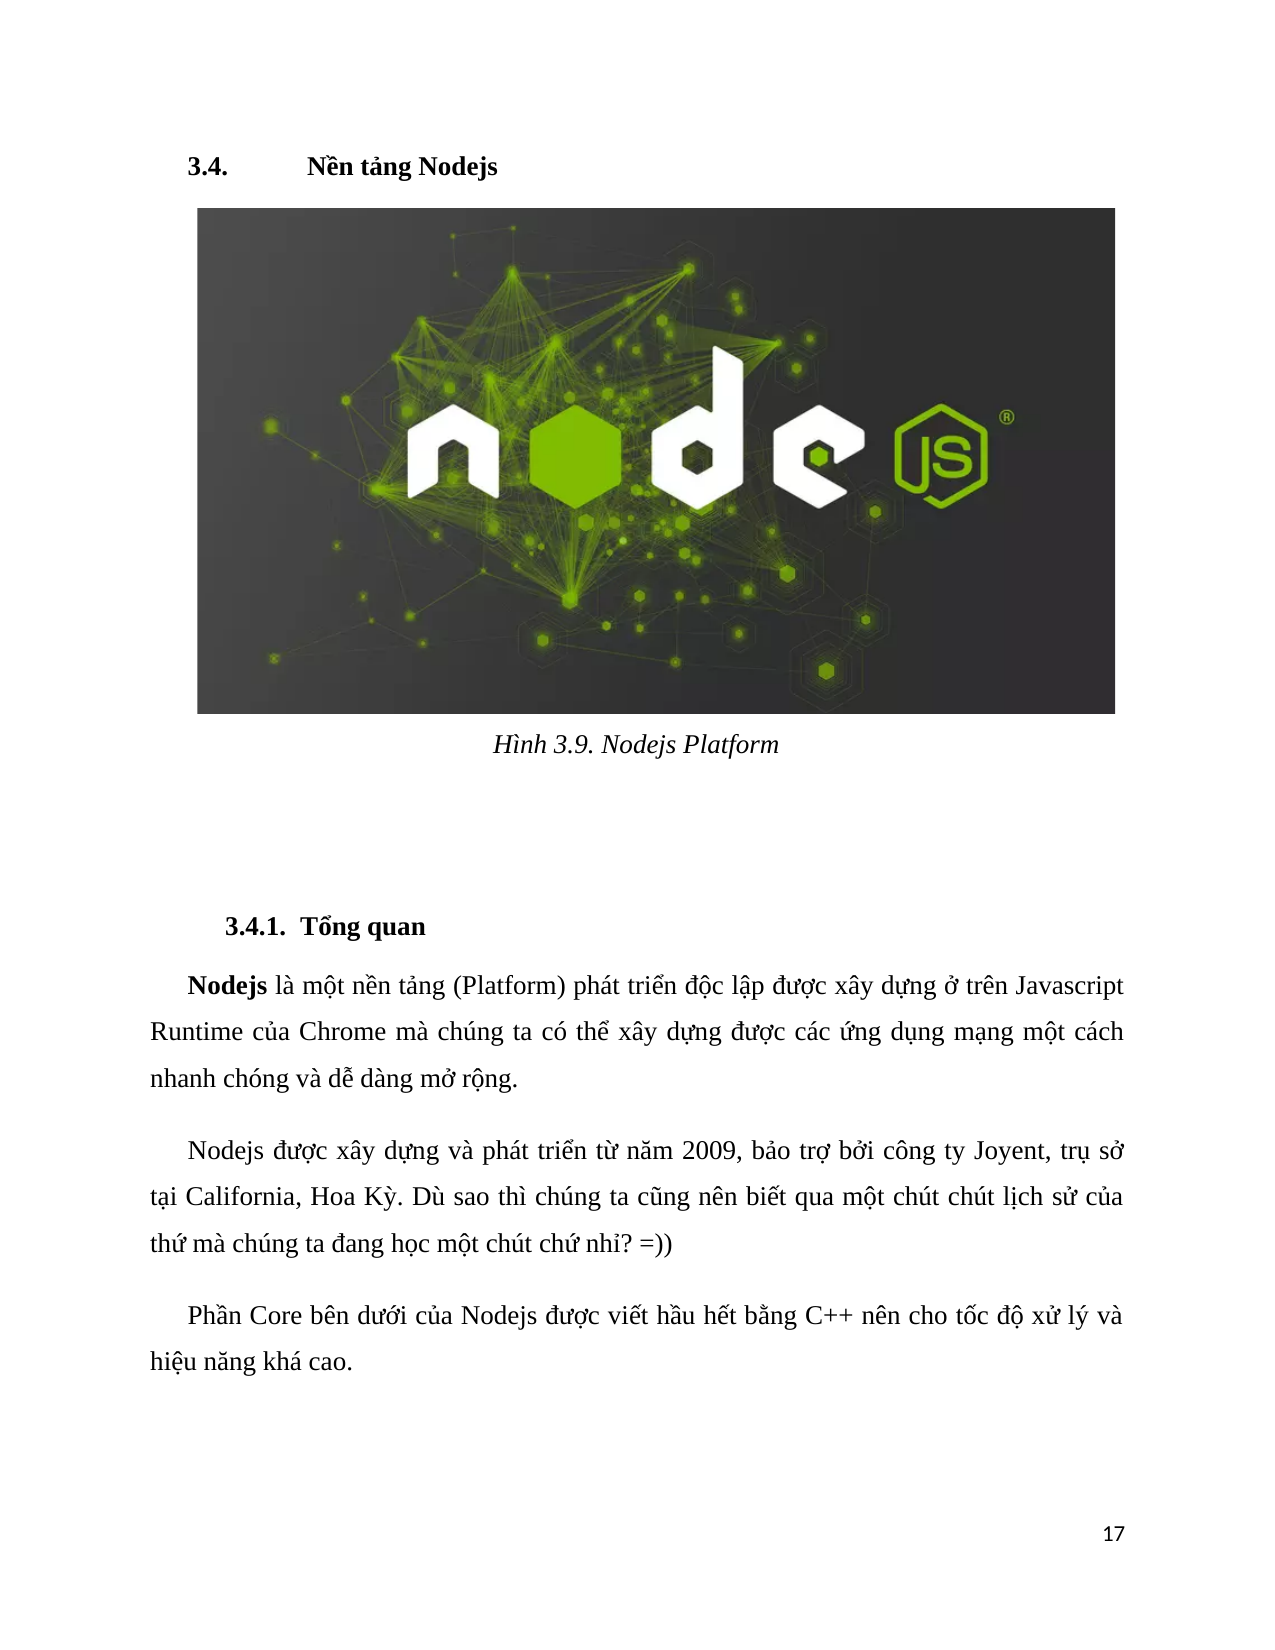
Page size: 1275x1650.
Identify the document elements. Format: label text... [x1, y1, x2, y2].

picture [197, 208, 1116, 714]
text Nodejs được xây dựng và phát triển từ năm 2009, bảo trợ bởi công ty Joyent, trụ sở tại California, Hoa Kỳ. Dù sao thì chúng ta cũng nên biết qua một chút chút lịch sử của thứ mà chúng ta đang học một chút chứ nhỉ? =)) [150, 1134, 1125, 1258]
text Nền tảng Nodejs [187, 150, 1125, 181]
text Phần Core bên dưới của Nodejs được viết hầu hết bằng C++ nên cho tốc độ xử lý và hiệu năng khá cao. [150, 1299, 1125, 1377]
text Tổng quan [225, 910, 1125, 941]
text Nodejs là một nền tảng (Platform) phát triển độc lập được xây dựng ở trên Javascript Runtime của Chrome mà chúng ta có thể xây dựng được các ứng dụng mạng một cách nhanh chóng và dễ dàng mở rộng. [150, 969, 1125, 1093]
text Hình 3.9. Nodejs Platform [150, 728, 1125, 759]
